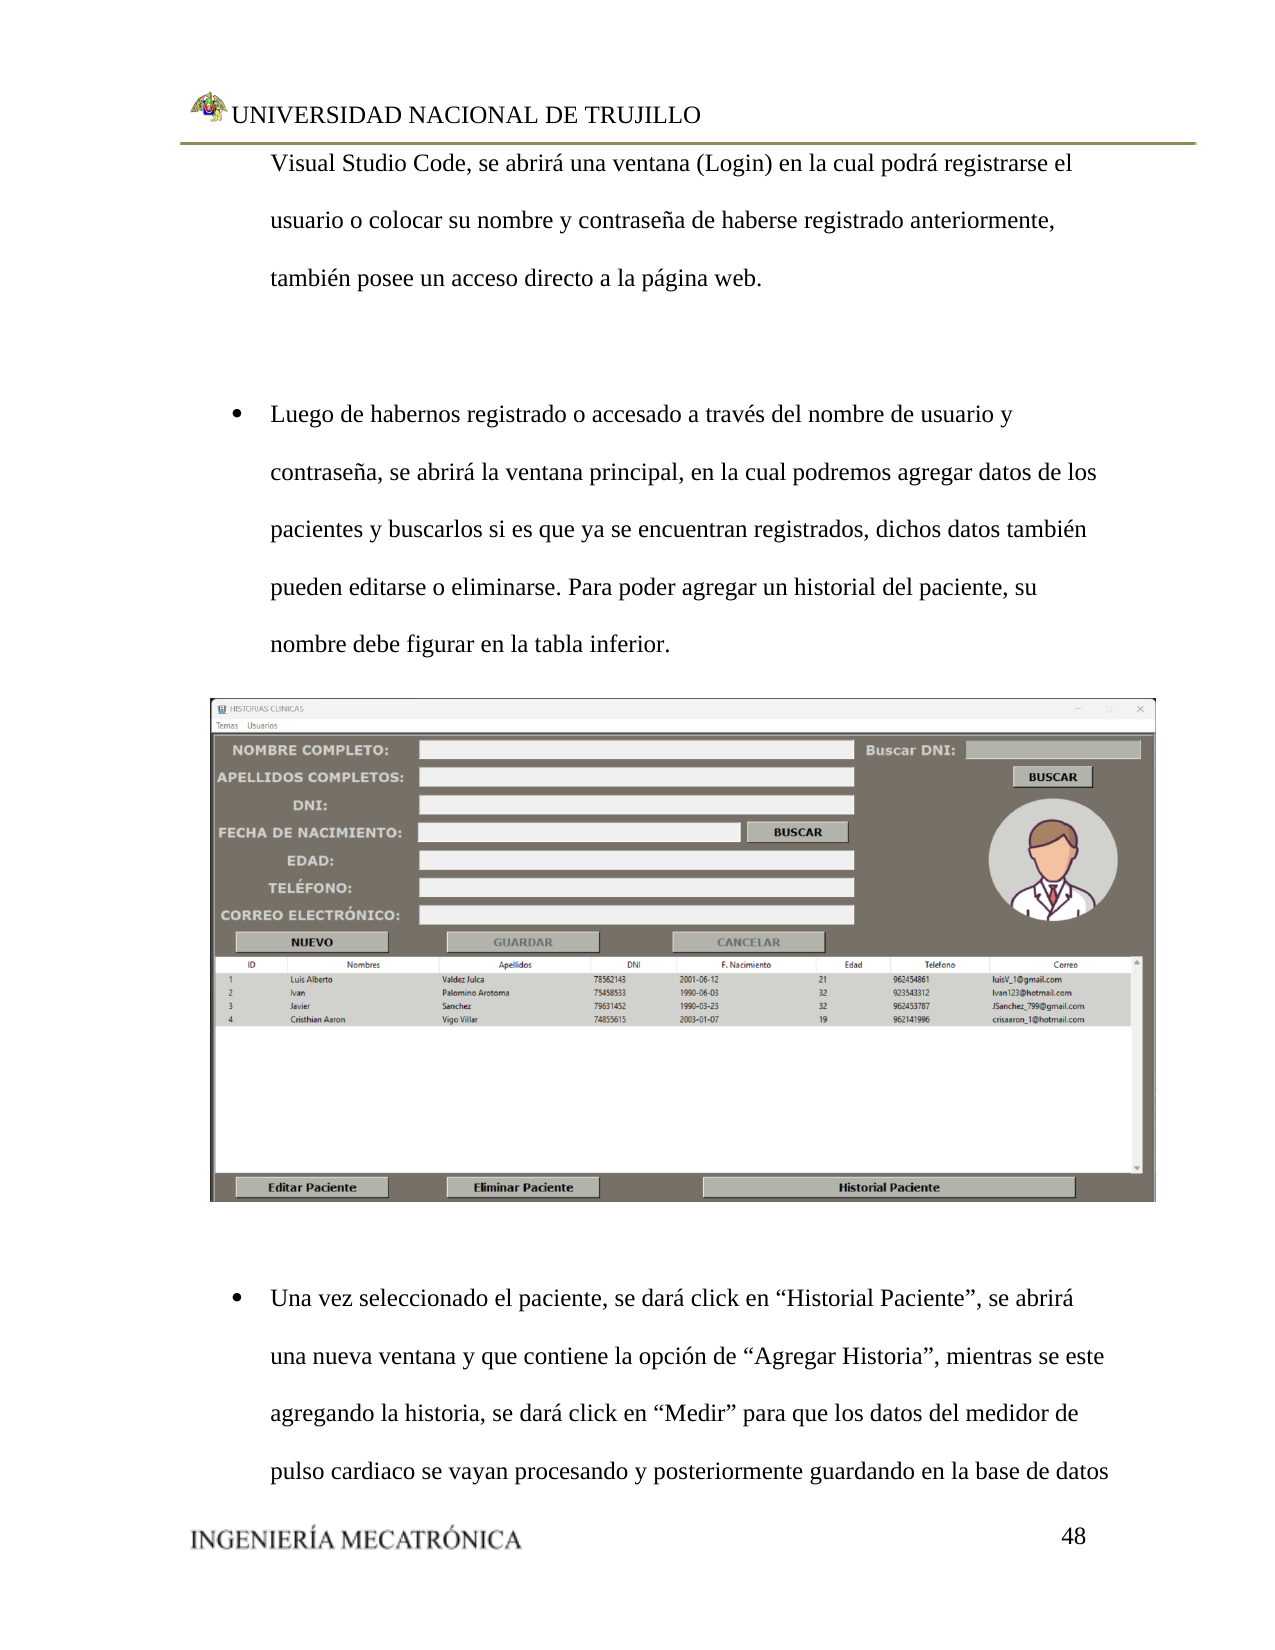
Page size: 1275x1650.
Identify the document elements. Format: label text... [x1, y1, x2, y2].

list Una vez ejecutado el programa desde el archivo PROGRAMA.py mediante el Visual Studio Code, se abrirá una ventana (Login) en la cual podrá registrarse el usuario o colocar su nombre y contraseña de haberse registrado anteriormente, también posee un acceso directo a la página web. [233, 148, 1112, 291]
picture [176, 1509, 569, 1570]
picture [190, 91, 228, 123]
picture [210, 698, 1156, 1202]
list Luego de habernos registrado o accesado a través del nombre de usuario y contraseña, se abrirá la ventana principal, en la cual podremos agregar datos de los pacientes y buscarlos si es que ya se encuentran registrados, dichos datos también pueden editarse o eliminarse. Para poder agregar un historial del paciente, su nombre debe figurar en la tabla inferior. [233, 399, 1112, 658]
